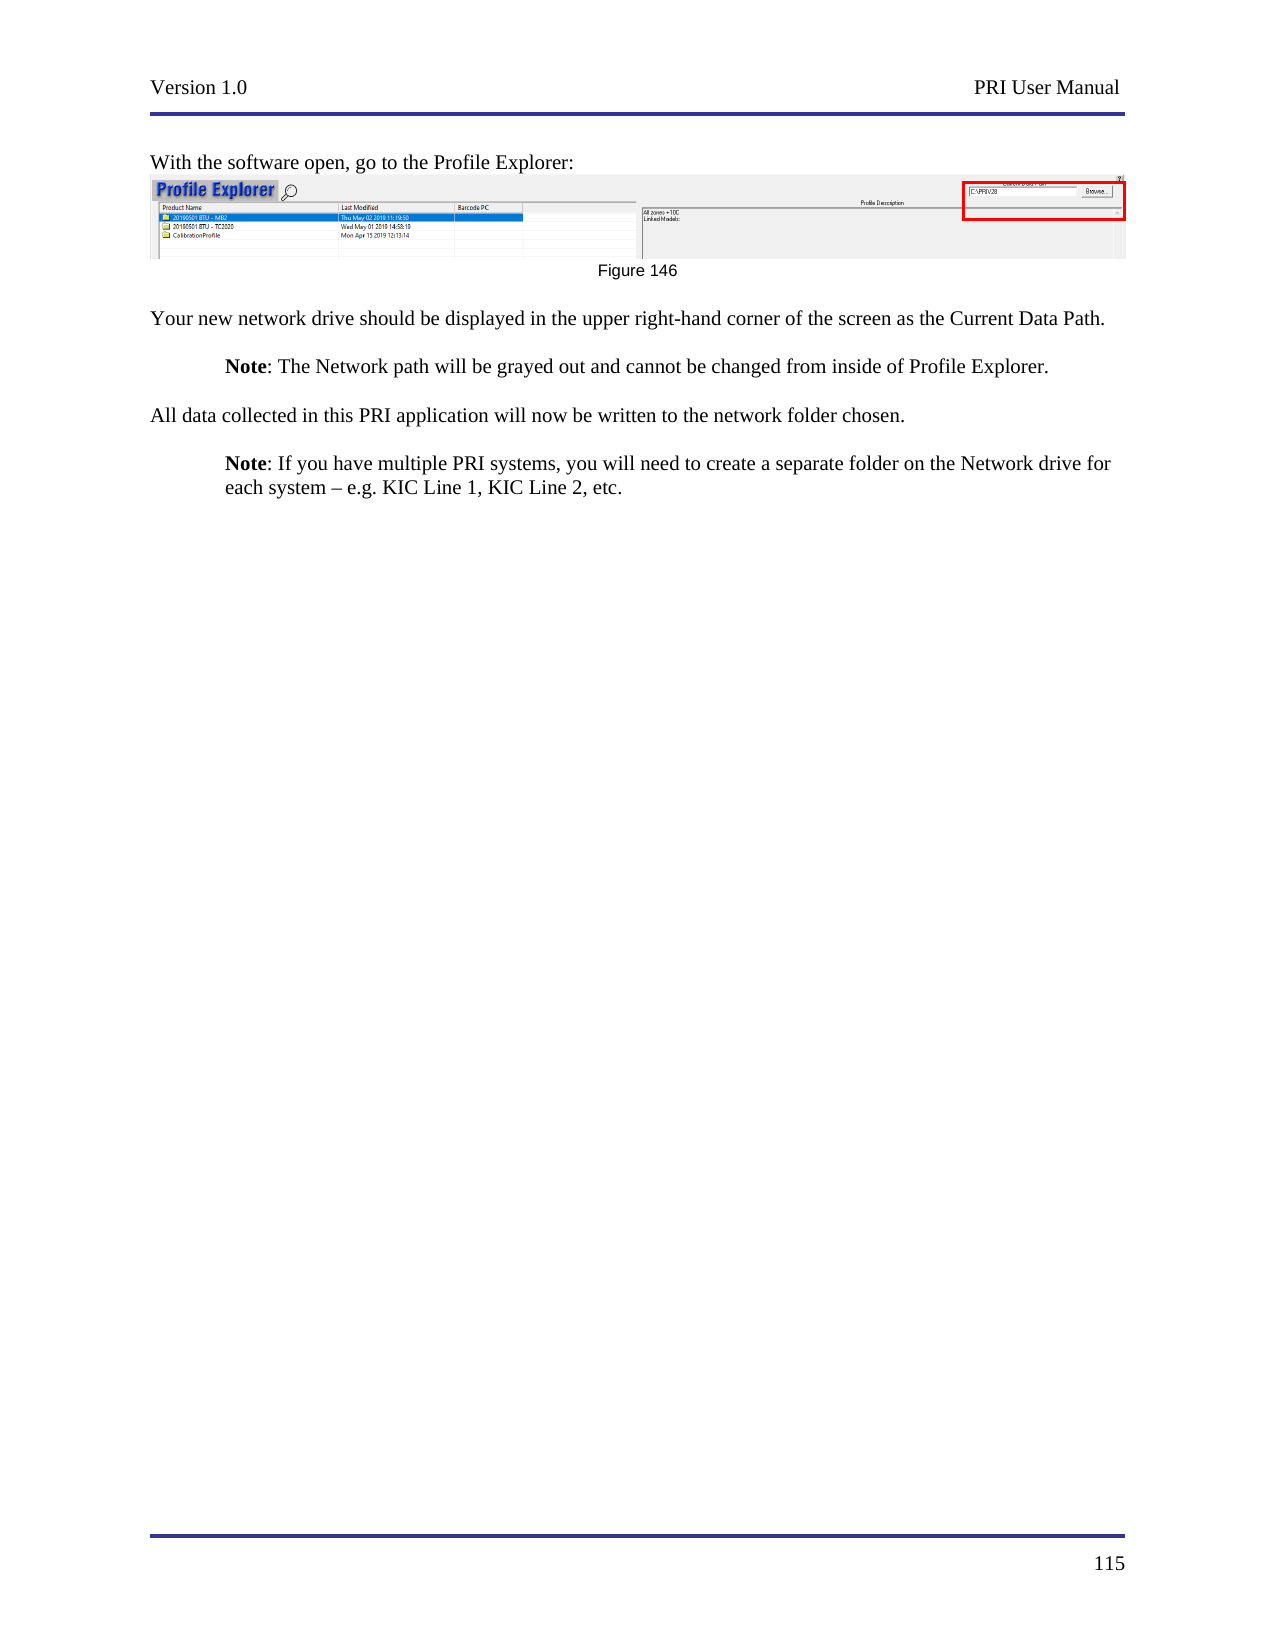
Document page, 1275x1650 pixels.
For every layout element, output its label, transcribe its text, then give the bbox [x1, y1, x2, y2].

picture [965, 184, 1123, 218]
picture [150, 174, 1125, 259]
text Note: If you have multiple PRI systems, you will need to create a separate folder on the Network drive for each system – e.g. KIC Line 1, KIC Line 2, etc. [225, 451, 1125, 499]
text Your new network drive should be displayed in the upper right-hand corner of the screen as the Current Data Path. [150, 306, 1125, 330]
text Figure 146 [150, 261, 1125, 280]
text Note: The Network path will be grayed out and cannot be changed from inside of Profile Explorer. [150, 354, 1125, 378]
text All data collected in this PRI application will now be written to the network folder chosen. [150, 402, 1125, 427]
